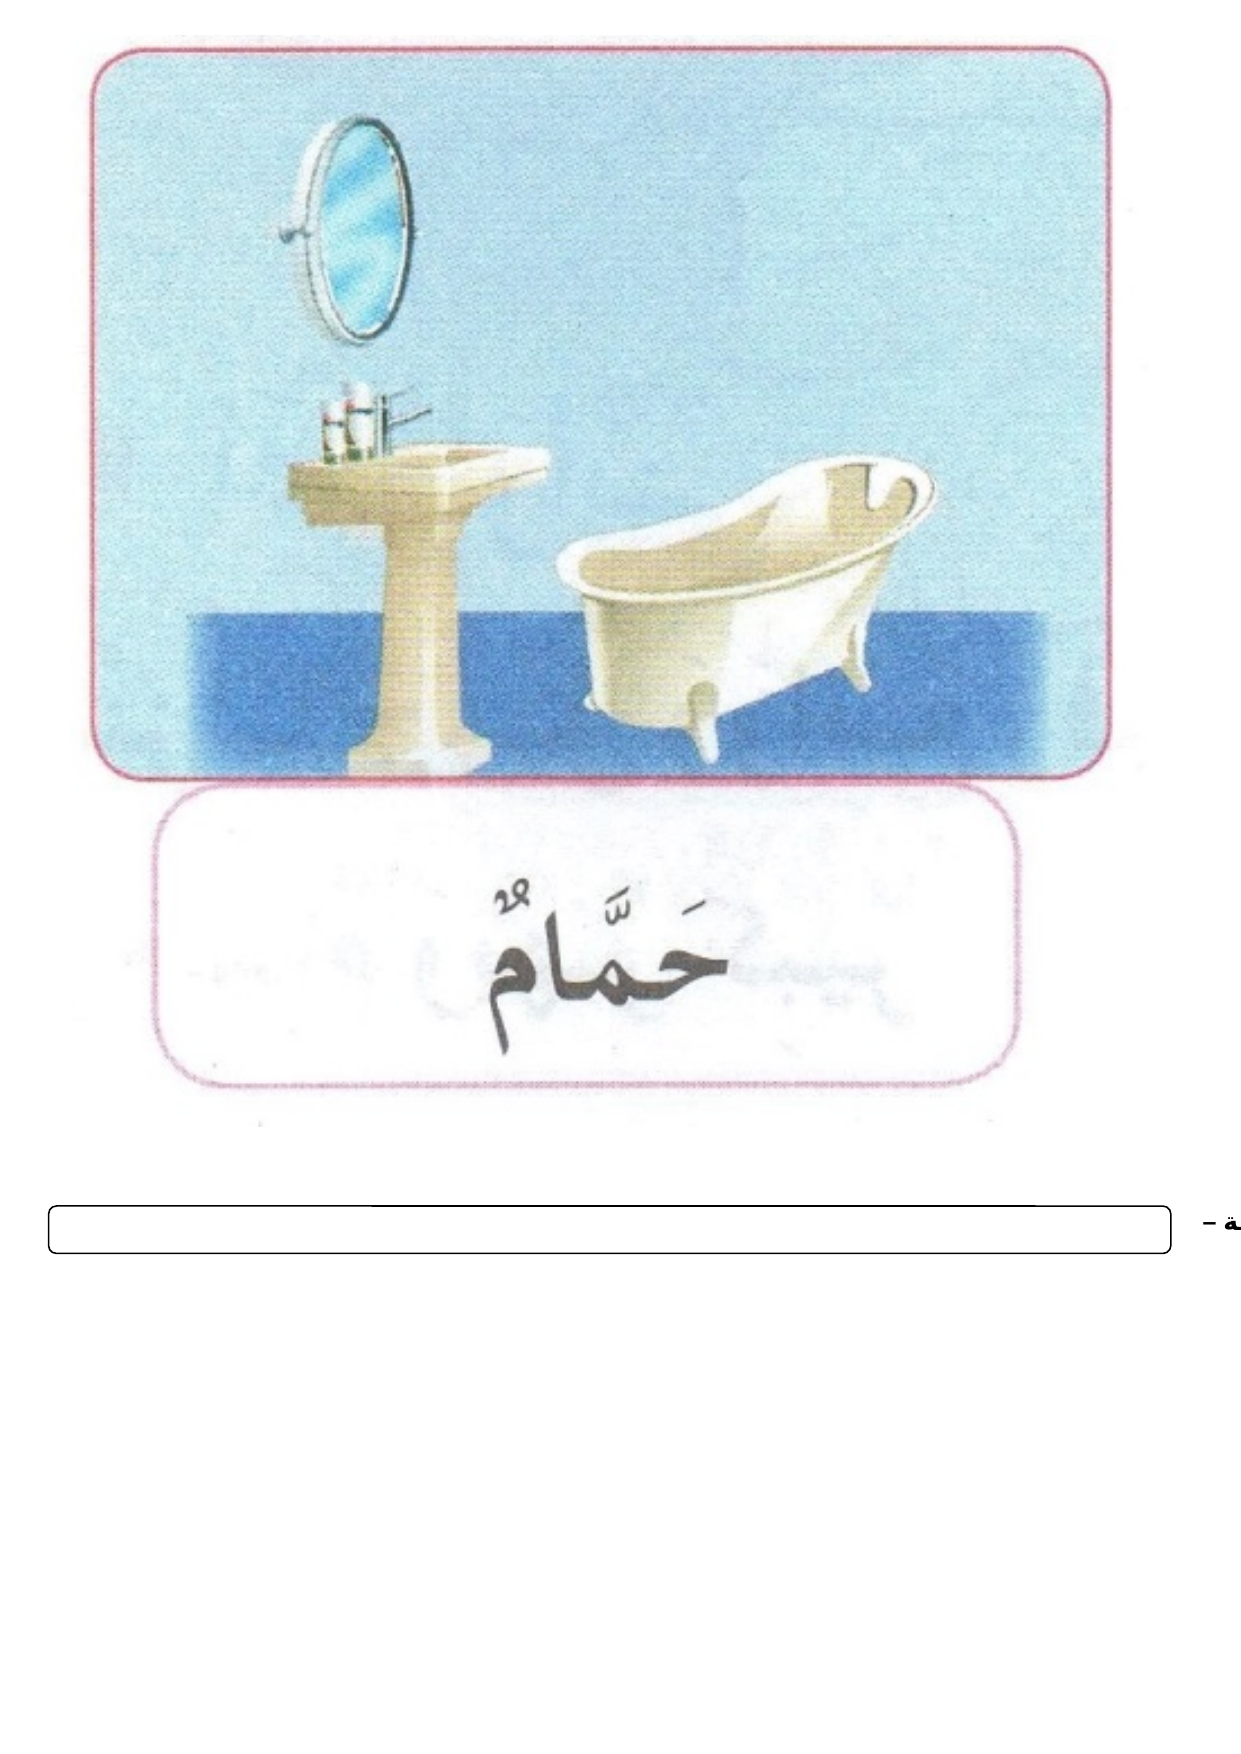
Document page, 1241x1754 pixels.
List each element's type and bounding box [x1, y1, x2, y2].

picture [70, 35, 1149, 1127]
